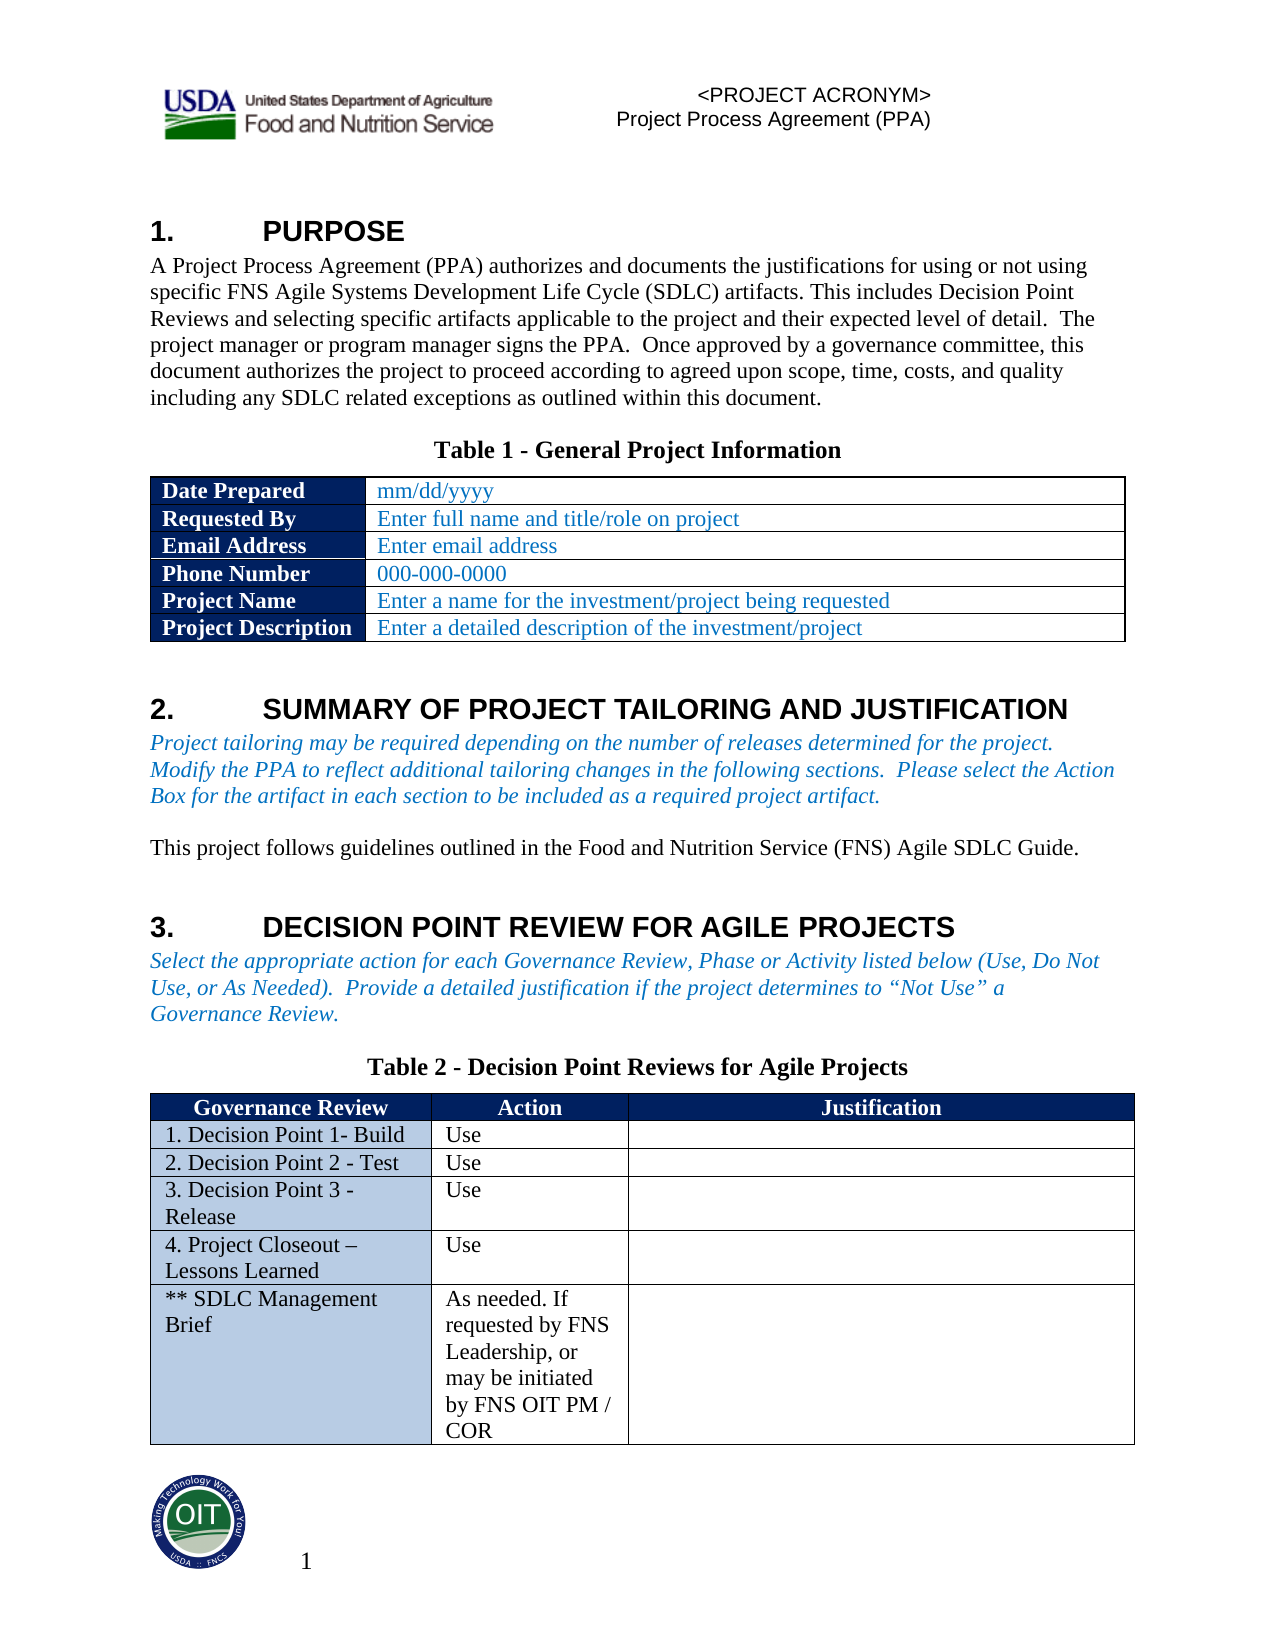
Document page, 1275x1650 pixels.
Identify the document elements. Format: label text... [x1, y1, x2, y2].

table_cell 4. Project Closeout – Lessons Learned [151, 1231, 431, 1284]
text Select the appropriate action for each Governance Review, Phase or Activity listed below (Use, Do Not Use, or As Needed). Provide a detailed justification if the project determines to “Not Use” a Governance Review. [150, 948, 1125, 1027]
table_cell 000-000-0000 [366, 560, 1124, 586]
subtitle Decision Point Review For Agile Projects [150, 910, 1125, 943]
table_cell 2. Decision Point 2 - Test [151, 1149, 431, 1176]
table_header Date Prepared [151, 478, 365, 504]
table_cell Use [432, 1121, 628, 1148]
table_cell [629, 1177, 1134, 1230]
table_cell 3. Decision Point 3 - Release [151, 1177, 431, 1230]
table_cell Use [432, 1149, 628, 1176]
picture [150, 76, 505, 148]
text Project tailoring may be required depending on the number of releases determined for the project. Modify the PPA to reflect additional tailoring changes in the following sections. Please select the Action Box for the artifact in each section to be included as a required project artifact. [150, 729, 1125, 808]
subtitle Summary of Project Tailoring and Justification [150, 692, 1125, 725]
table_cell Phone Number [151, 560, 365, 586]
table_cell 1. Decision Point 1- Build [151, 1121, 431, 1148]
table_cell Use [432, 1231, 628, 1284]
table_cell Use [432, 1177, 628, 1230]
table_cell Enter email address [366, 532, 1124, 558]
text A Project Process Agreement (PPA) authorizes and documents the justifications for using or not using specific FNS Agile Systems Development Life Cycle (SDLC) artifacts. This includes Decision Point Reviews and selecting specific artifacts applicable to the project and their expected level of detail. The project manager or program manager signs the PPA. Once approved by a governance committee, this document authorizes the project to proceed according to agreed upon scope, time, costs, and quality including any SDLC related exceptions as outlined within this document. [150, 252, 1125, 410]
table_header Action [432, 1094, 628, 1120]
table_header Justification [629, 1094, 1134, 1120]
table_cell ** SDLC Management Brief [151, 1285, 431, 1444]
text This project follows guidelines outlined in the Food and Nutrition Service (FNS) Agile SDLC Guide. [150, 833, 1125, 860]
subtitle Purpose [150, 214, 1125, 248]
table_header Governance Review [151, 1094, 431, 1120]
table_cell Requested By [151, 505, 365, 531]
table_cell [629, 1121, 1134, 1148]
table_header mm/dd/yyyy [366, 478, 1124, 504]
table_cell Email Address [151, 532, 365, 558]
table_cell As needed. If requested by FNS Leadership, or may be initiated by FNS OIT PM / COR [432, 1285, 628, 1444]
table_cell [629, 1285, 1134, 1444]
table_cell [629, 1149, 1134, 1176]
table_cell [629, 1231, 1134, 1284]
table_cell Project Description [151, 614, 365, 641]
table_cell Enter full name and title/role on project [366, 505, 1124, 531]
picture [150, 1473, 247, 1570]
table_cell Project Name [151, 587, 365, 613]
table_cell Enter a detailed description of the investment/project [366, 614, 1124, 641]
table_cell Enter a name for the investment/project being requested [366, 587, 1124, 613]
